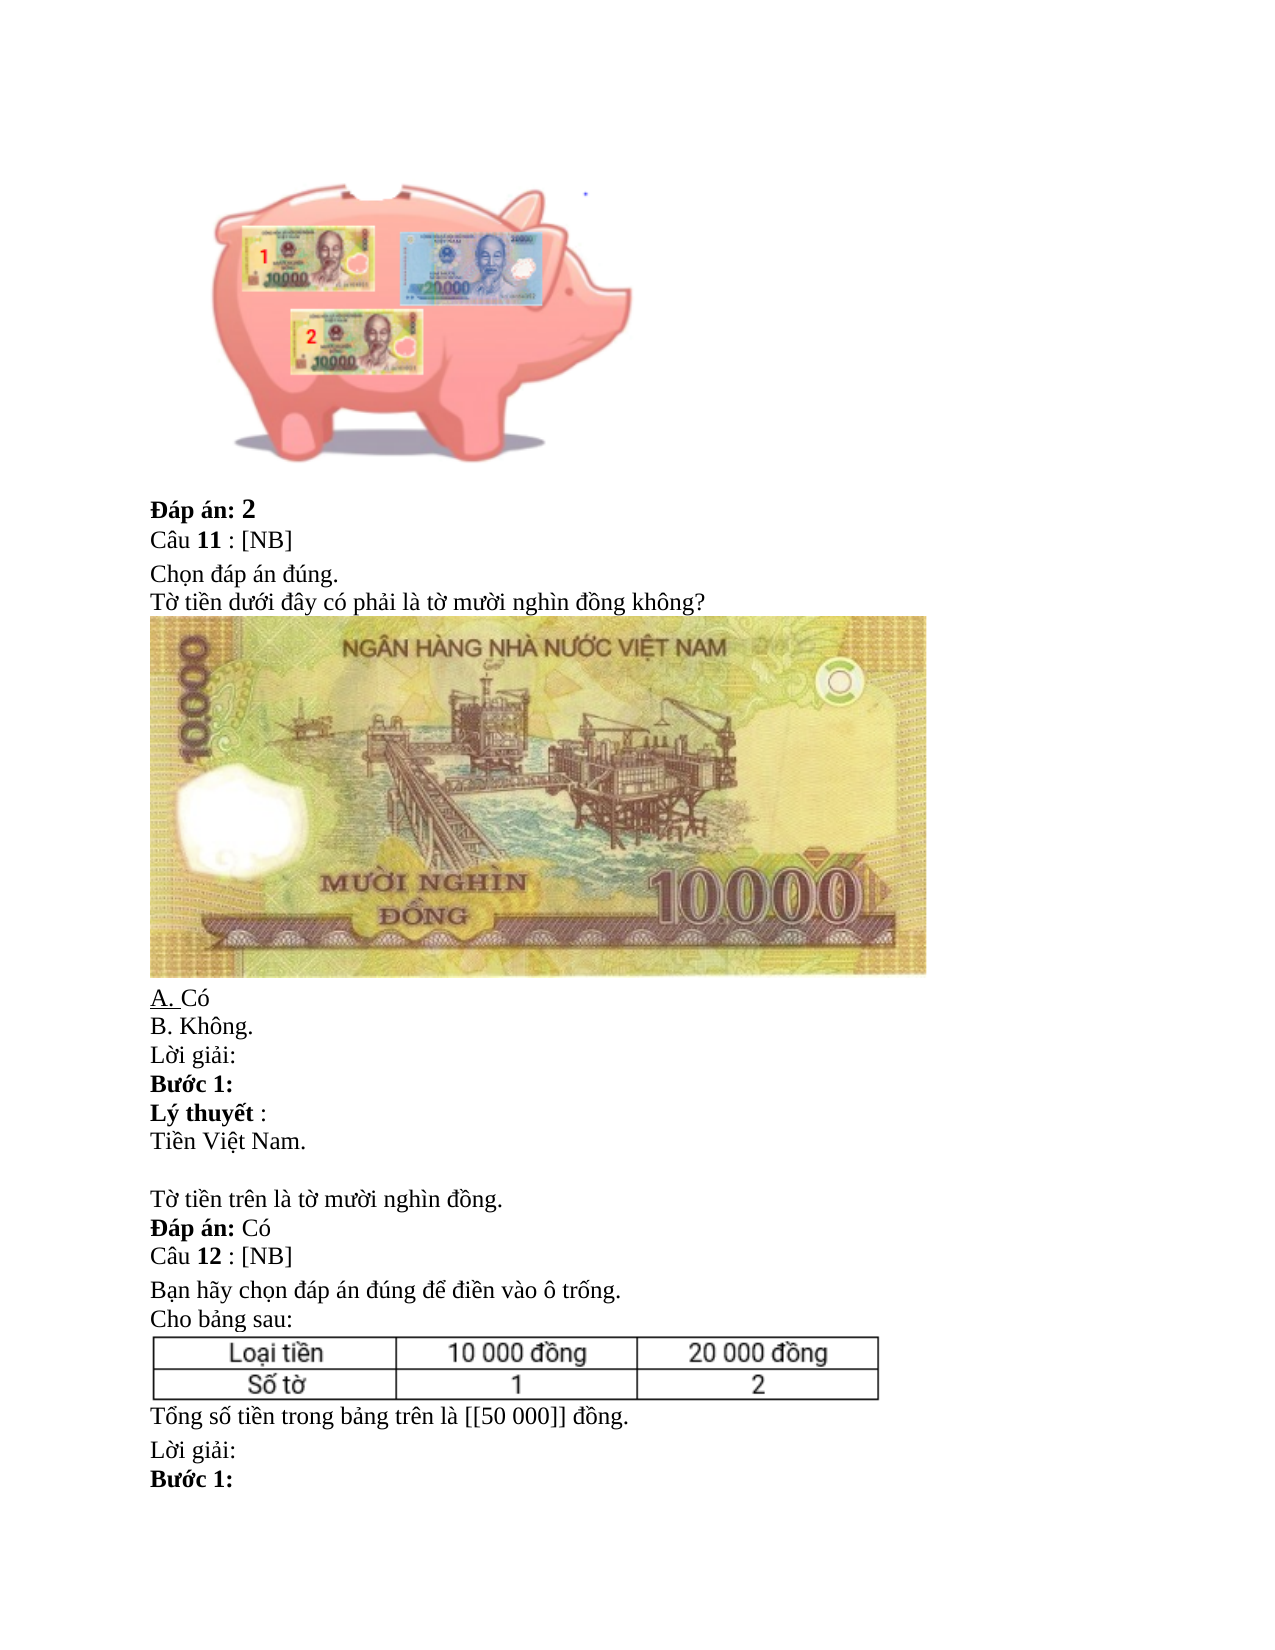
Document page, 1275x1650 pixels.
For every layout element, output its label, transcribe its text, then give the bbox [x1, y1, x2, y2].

picture [150, 1332, 887, 1402]
picture [150, 616, 927, 978]
text Lý thuyết : Tiền Việt Nam. Tờ tiền trên là tờ mười nghìn đồng. Đáp án: Có [150, 1098, 1125, 1241]
text Bước 1: [150, 1464, 1125, 1493]
text A. Có [150, 983, 1125, 1011]
text Câu 11 : [NB] [150, 525, 1125, 554]
picture [150, 150, 663, 493]
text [150, 150, 1125, 525]
text Câu 12 : [NB] [150, 1241, 1125, 1270]
text Bước 1: [150, 1069, 1125, 1098]
text Lời giải: [150, 1435, 1125, 1464]
text B. Không. [150, 1011, 1125, 1040]
text Lời giải: [150, 1040, 1125, 1069]
